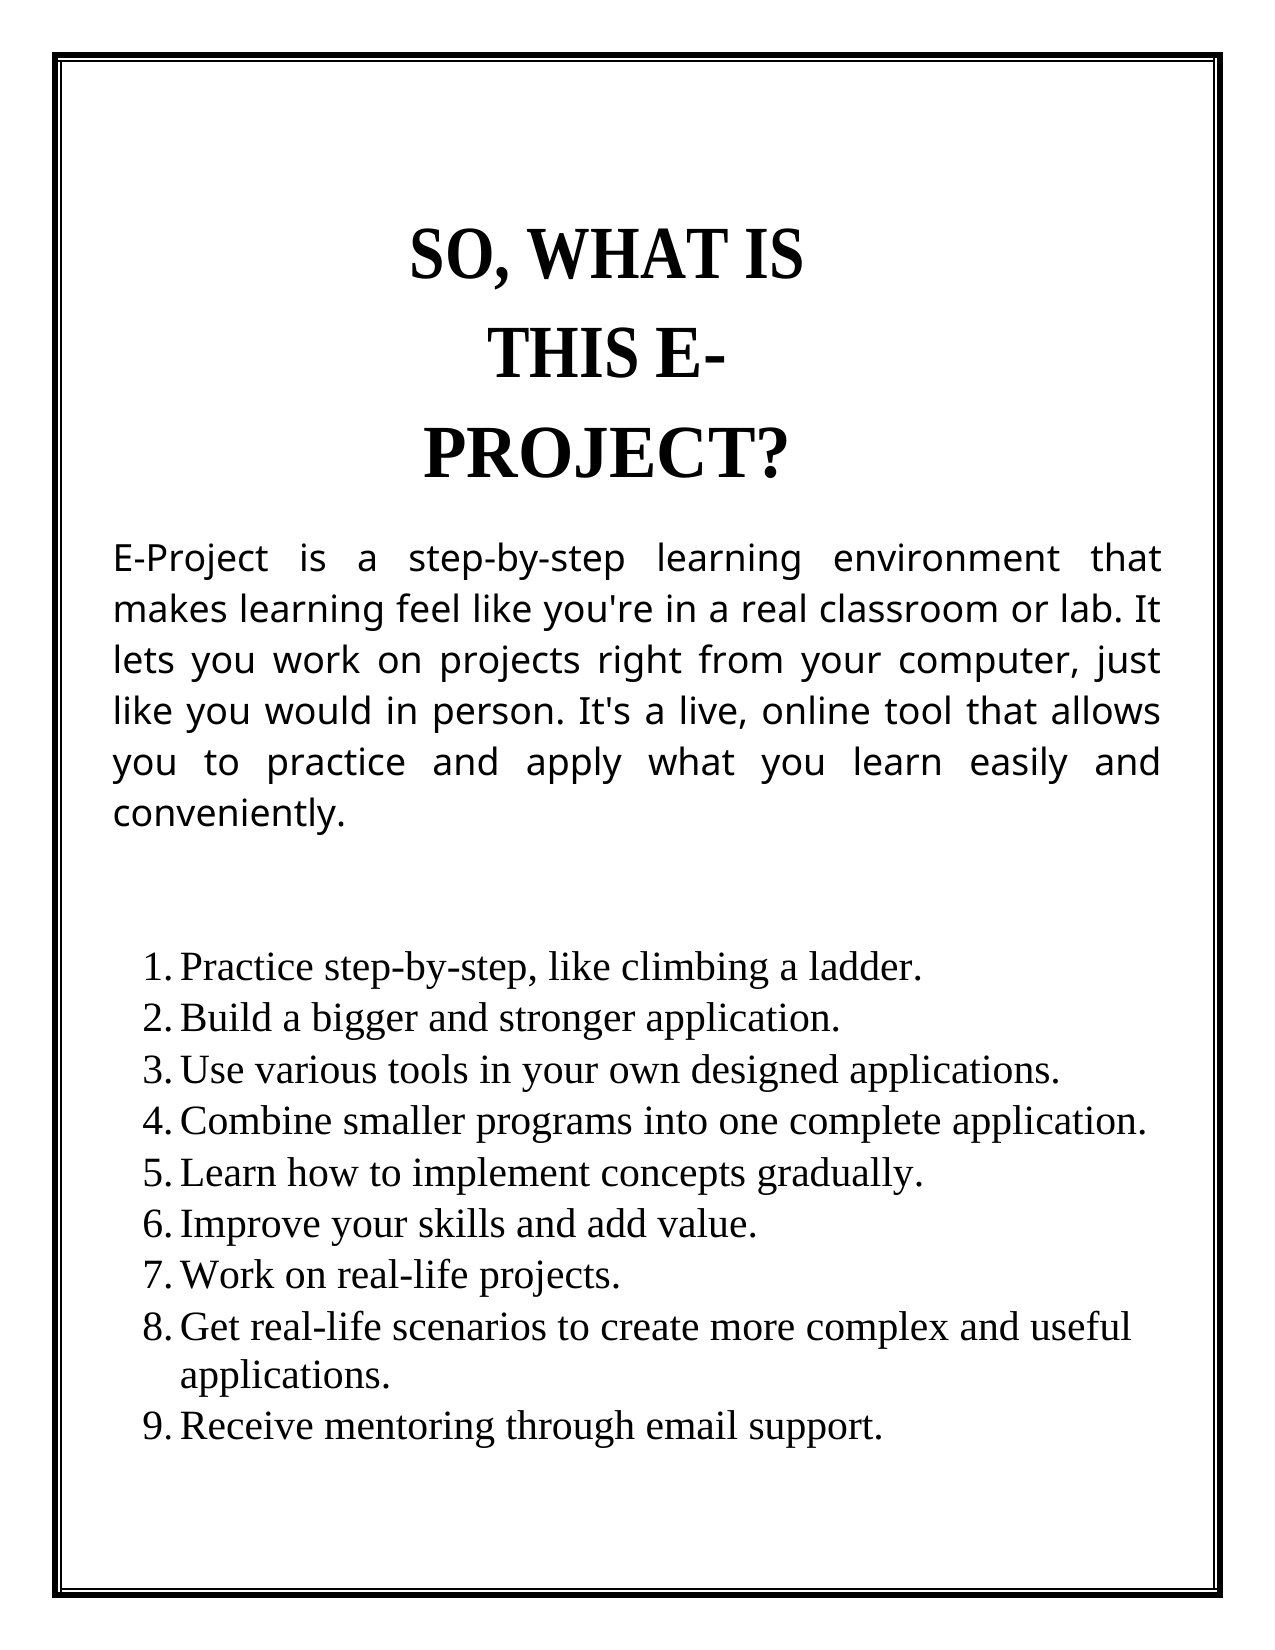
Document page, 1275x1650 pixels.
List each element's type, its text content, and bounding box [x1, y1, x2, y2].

subtitle SO, WHAT IS THIS E-PROJECT? [337, 209, 877, 493]
list Work on real-life projects. [142, 1250, 1162, 1298]
list Get real-life scenarios to create more complex and useful applications. [142, 1301, 1162, 1397]
list Learn how to implement concepts gradually. [142, 1147, 1162, 1195]
list Use various tools in your own designed applications. [142, 1044, 1162, 1092]
list Improve your skills and add value. [142, 1198, 1162, 1246]
list Build a bigger and stronger application. [142, 993, 1162, 1041]
text E-Project is a step-by-step learning environment that makes learning feel like you're in a real classroom or lab. It lets you work on projects right from your computer, just like you would in person. It's a live, online tool that allows you to practice and apply what you learn easily and conveniently. [112, 531, 1162, 837]
list Practice step-by-step, like climbing a ladder. [142, 941, 1162, 989]
list Combine smaller programs into one complete application. [142, 1096, 1162, 1143]
list Receive mentoring through email support. [142, 1401, 1162, 1449]
